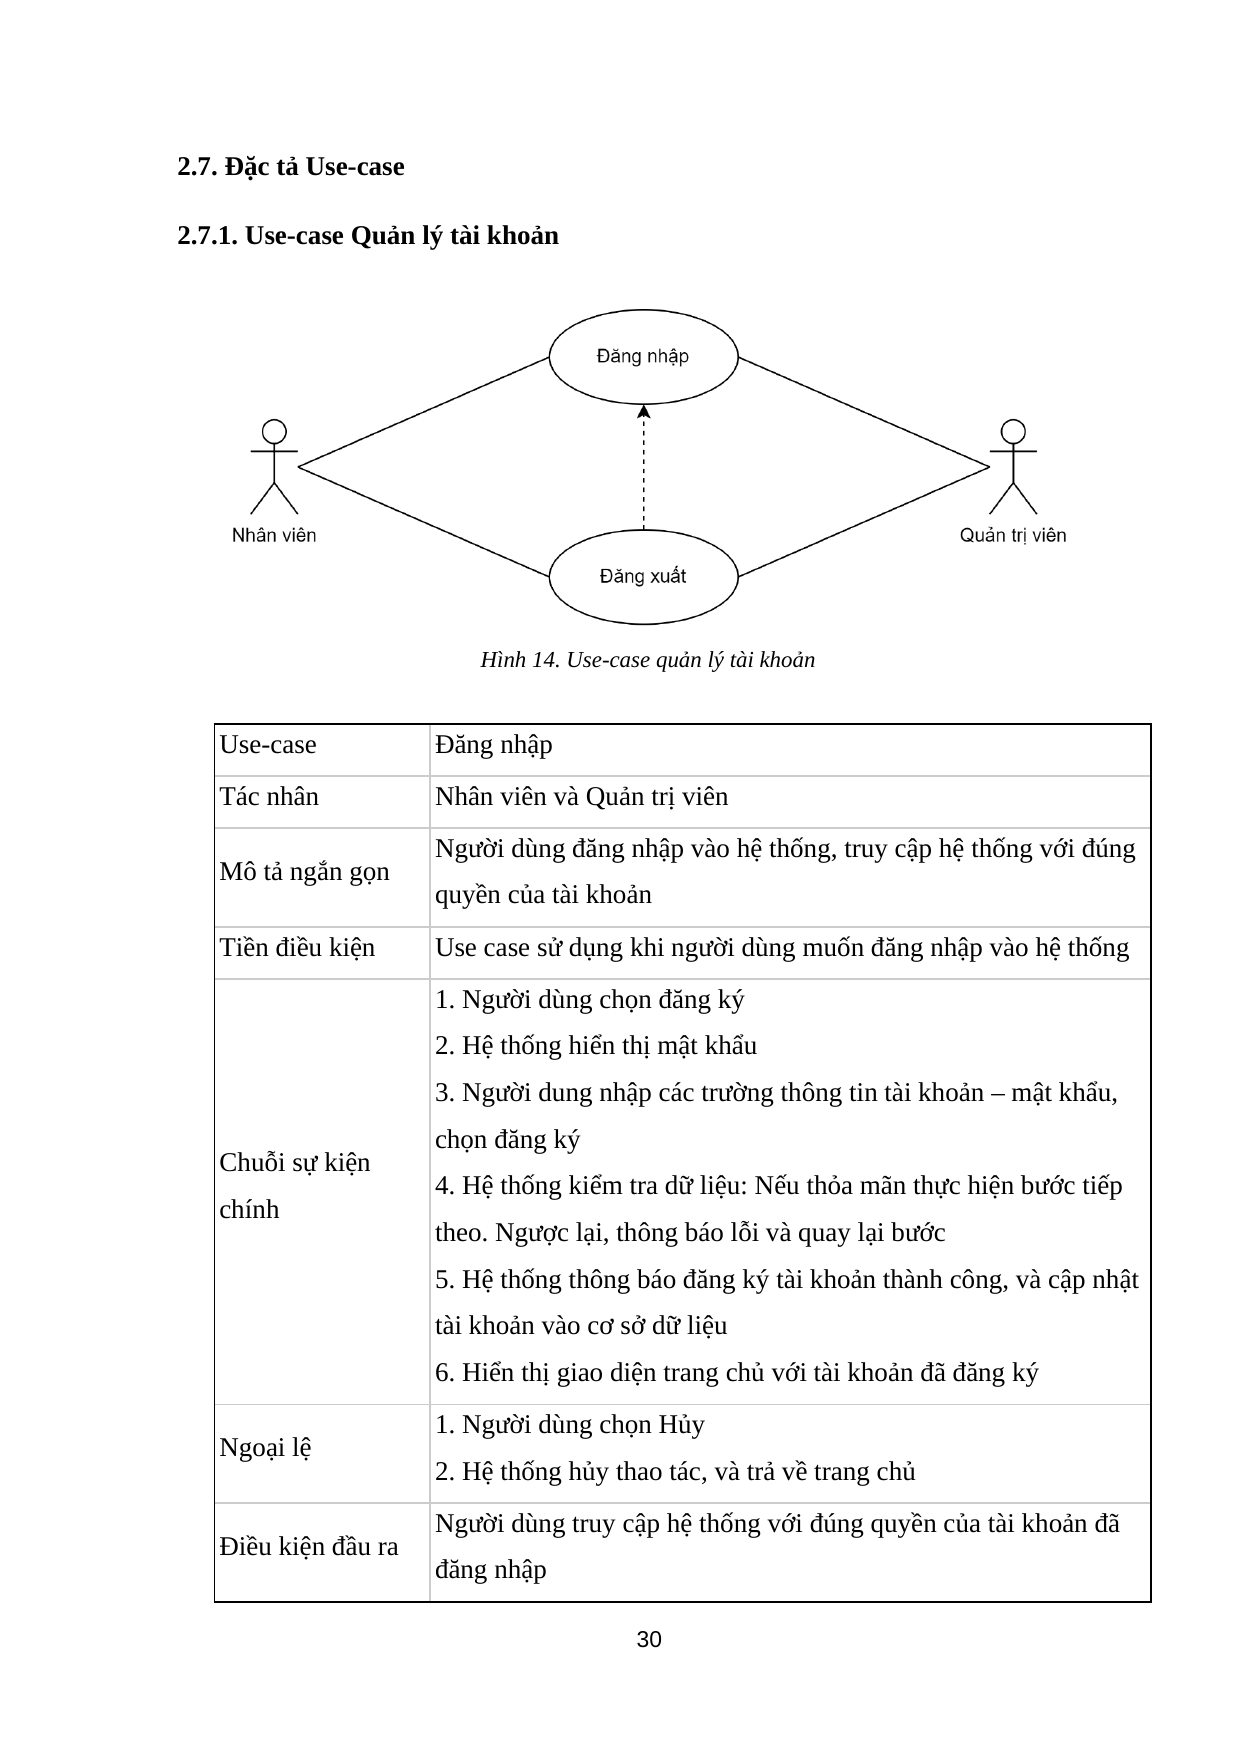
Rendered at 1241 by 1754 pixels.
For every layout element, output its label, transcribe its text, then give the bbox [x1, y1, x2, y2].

subtitle 2.7. Đặc tả Use-case [177, 150, 1121, 181]
picture [215, 293, 1083, 642]
subtitle 2.7.1. Use-case Quản lý tài khoản [177, 219, 1121, 250]
table_cell Chuỗi sự kiện chính [215, 980, 429, 1403]
table_cell Nhân viên và Quản trị viên [431, 777, 1150, 827]
table_cell Người dùng truy cập hệ thống với đúng quyền của tài khoản đã đăng nhập [431, 1504, 1150, 1601]
table_cell Điều kiện đầu ra [215, 1504, 429, 1601]
table_cell Tác nhân [215, 777, 429, 827]
table_cell Tiền điều kiện [215, 928, 429, 978]
table_cell Use case sử dụng khi người dùng muốn đăng nhập vào hệ thống [431, 928, 1150, 978]
table_cell Mô tả ngắn gọn [215, 829, 429, 926]
table_cell Ngoại lệ [215, 1405, 429, 1502]
table_cell 1. Người dùng chọn đăng ký 2. Hệ thống hiển thị mật khẩu 3. Người dung nhập các trường thông tin tài khoản – mật khẩu, chọn đăng ký 4. Hệ thống kiểm tra dữ liệu: Nếu thỏa mãn thực hiện bước tiếp theo. Ngược lại, thông báo lỗi và quay lại bước 5. Hệ thống thông báo đăng ký tài khoản thành công, và cập nhật tài khoản vào cơ sở dữ liệu 6. Hiển thị giao diện trang chủ với tài khoản đã đăng ký [431, 980, 1150, 1403]
table_header Đăng nhập [431, 725, 1150, 775]
text Hình 14. Use-case quản lý tài khoản [177, 646, 1121, 672]
table_cell 1. Người dùng chọn Hủy 2. Hệ thống hủy thao tác, và trả về trang chủ [431, 1405, 1150, 1502]
table_cell Người dùng đăng nhập vào hệ thống, truy cập hệ thống với đúng quyền của tài khoản [431, 829, 1150, 926]
table_header Use-case [215, 725, 429, 775]
